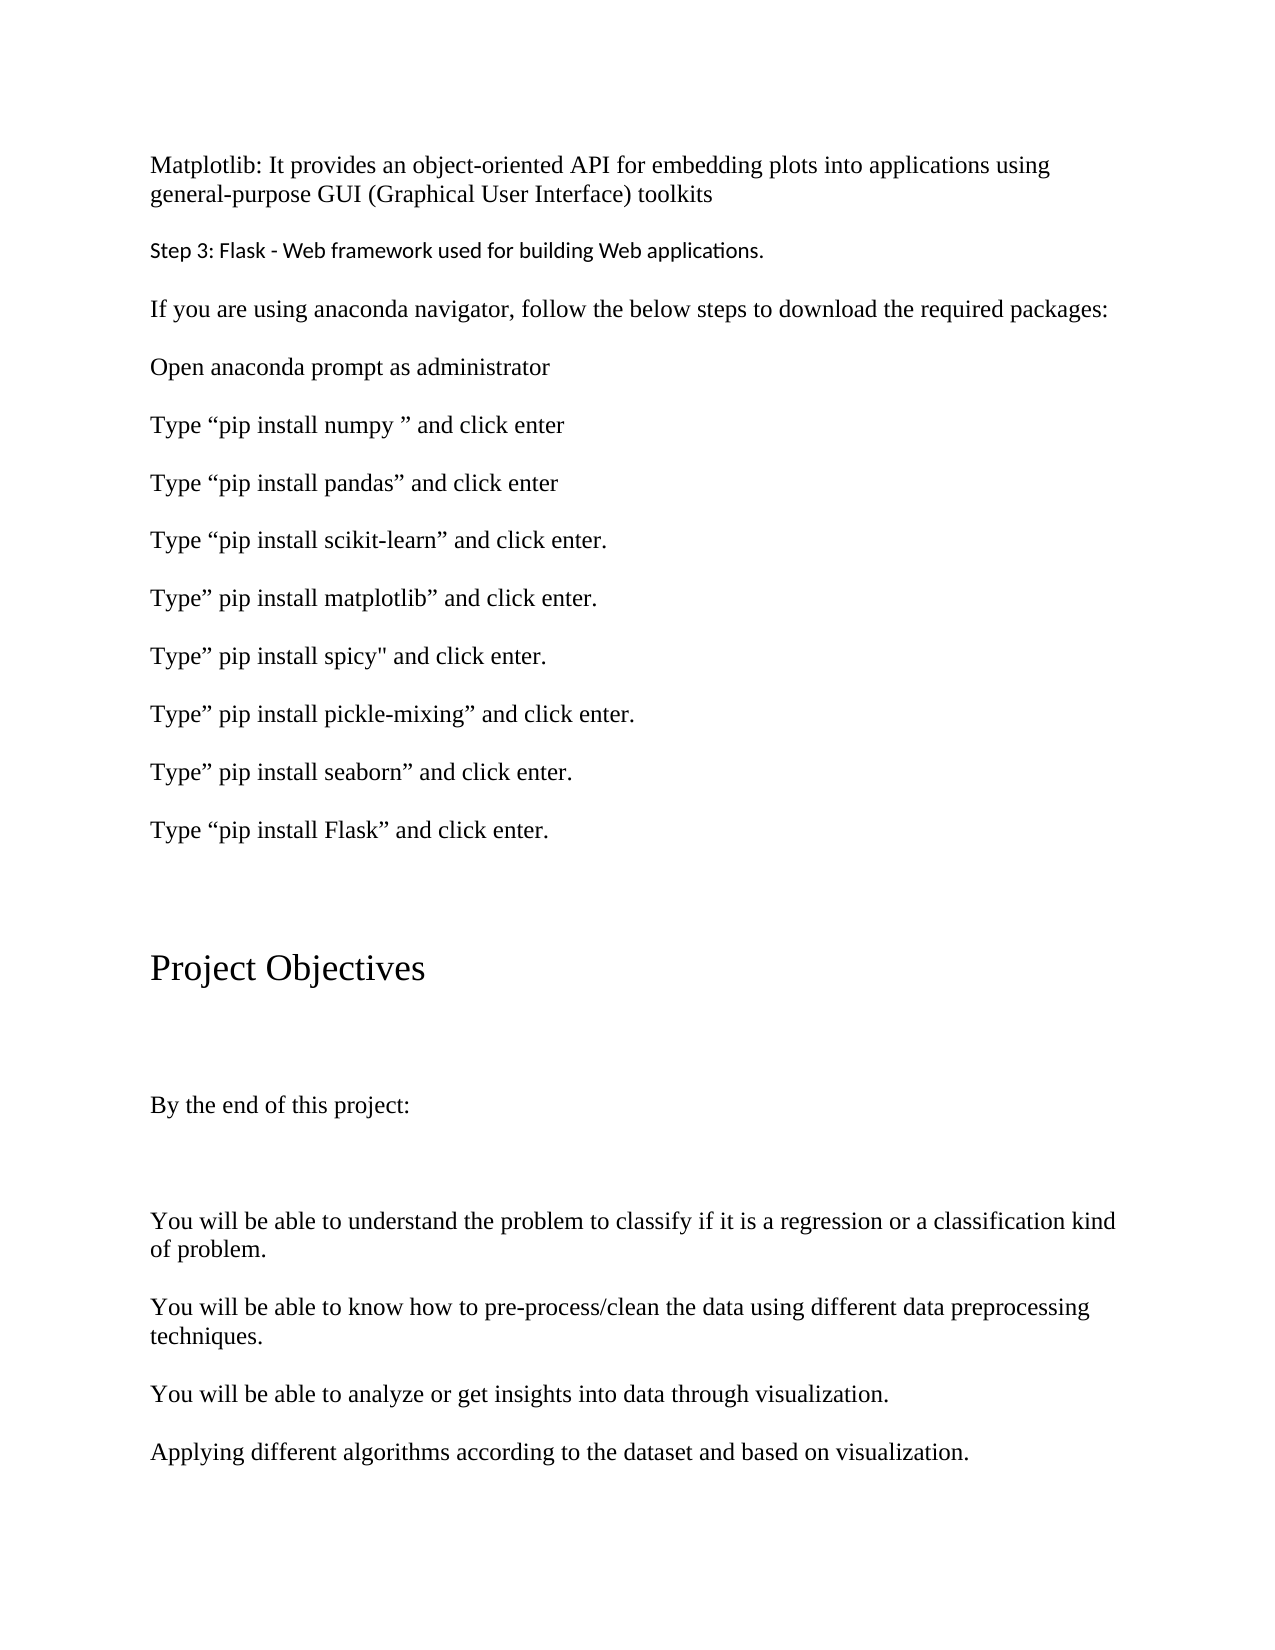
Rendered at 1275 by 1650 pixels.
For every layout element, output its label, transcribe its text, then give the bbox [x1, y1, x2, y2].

text You will be able to understand the problem to classify if it is a regression or a classification kind of problem. [150, 1206, 1125, 1263]
text Type “pip install Flask” and click enter. [150, 815, 1125, 844]
text Type “pip install pandas” and click enter [150, 468, 1125, 496]
text Project Objectives [150, 945, 1125, 988]
text Applying different algorithms according to the dataset and based on visualization. [150, 1437, 1125, 1466]
text By the end of this project: [150, 1090, 1125, 1119]
text Type “pip install numpy ” and click enter [150, 410, 1125, 438]
text You will be able to analyze or get insights into data through visualization. [150, 1379, 1125, 1408]
text Open anaconda prompt as administrator [150, 352, 1125, 381]
text Matplotlib: It provides an object-oriented API for embedding plots into applications using general-purpose GUI (Graphical User Interface) toolkits [150, 150, 1125, 207]
text If you are using anaconda navigator, follow the below steps to download the required packages: [150, 294, 1125, 323]
text You will be able to know how to pre-process/clean the data using different data preprocessing techniques. [150, 1292, 1125, 1350]
text Step 3: Flask - Web framework used for building Web applications. [150, 237, 1125, 265]
text Type “pip install scikit-learn” and click enter. [150, 526, 1125, 554]
text Type” pip install seaborn” and click enter. [150, 757, 1125, 786]
text Type” pip install spicy" and click enter. [150, 641, 1125, 670]
text Type” pip install matplotlib” and click enter. [150, 583, 1125, 612]
text Type” pip install pickle-mixing” and click enter. [150, 699, 1125, 728]
